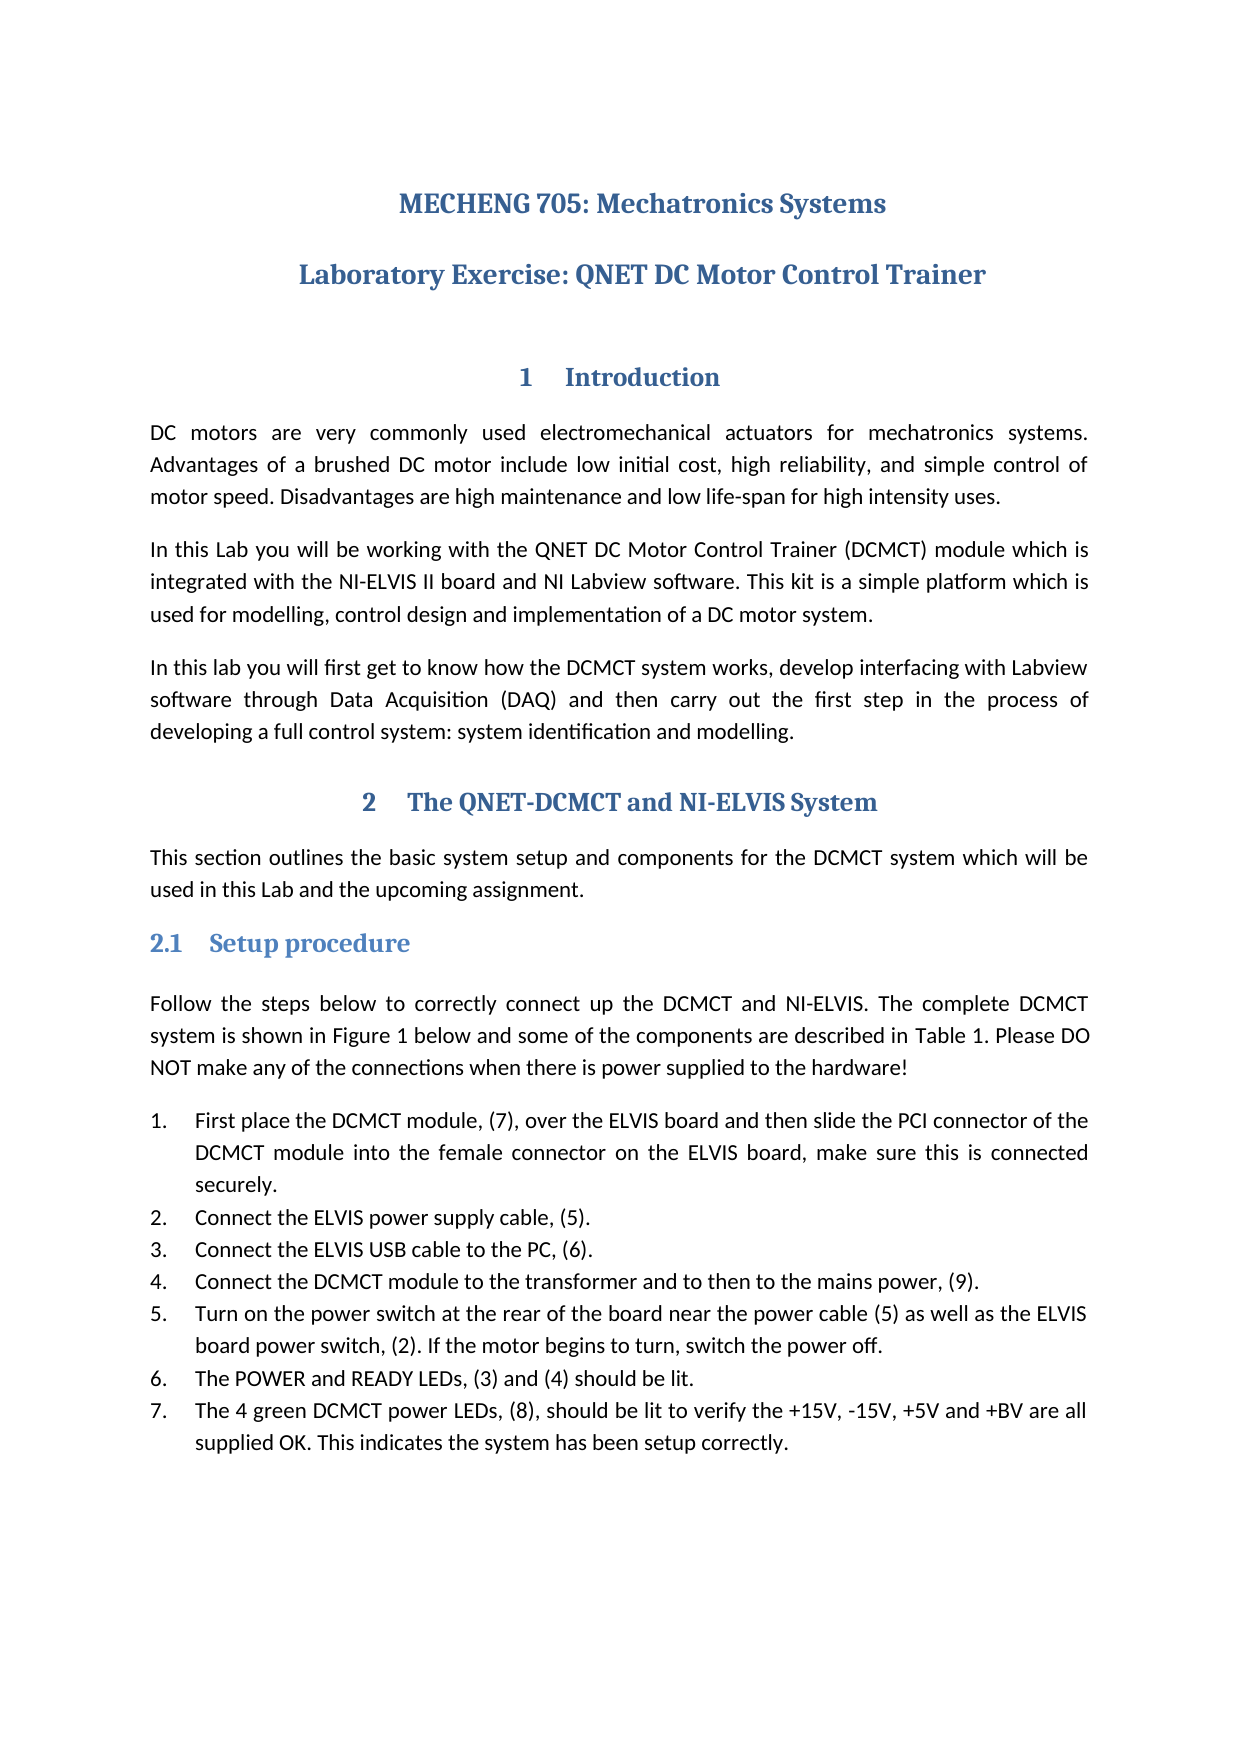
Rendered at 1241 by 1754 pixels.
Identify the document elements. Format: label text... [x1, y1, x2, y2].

text In this lab you will first get to know how the DCMCT system works, develop interfacing with Labview software through Data Acquisition (DAQ) and then carry out the first step in the process of developing a full control system: system identification and modelling. [150, 653, 1090, 745]
list Connect the ELVIS power supply cable, (5). [150, 1203, 1090, 1231]
list Turn on the power switch at the rear of the board near the power cable (5) as well as the ELVIS board power switch, (2). If the motor begins to turn, switch the power off. [150, 1299, 1090, 1359]
subtitle Introduction [150, 362, 1090, 393]
list First place the DCMCT module, (7), over the ELVIS board and then slide the PCI connector of the DCMCT module into the female connector on the ELVIS board, make sure this is connected securely. [150, 1106, 1090, 1199]
list The POWER and READY LEDs, (3) and (4) should be lit. [150, 1364, 1090, 1392]
list The 4 green DCMCT power LEDs, (8), should be lit to verify the +15V, -15V, +5V and +BV are all supplied OK. This indicates the system has been setup correctly. [150, 1396, 1090, 1456]
text DC motors are very commonly used electromechanical actuators for mechatronics systems. Advantages of a brushed DC motor include low initial cost, high reliability, and simple control of motor speed. Disadvantages are high maintenance and low life-span for high intensity uses. [150, 418, 1090, 510]
text Follow the steps below to correctly connect up the DCMCT and NI-ELVIS. The complete DCMCT system is shown in Figure 1 below and some of the components are described in Table 1. Please DO NOT make any of the connections when there is power supplied to the hardware! [150, 989, 1090, 1081]
text This section outlines the basic system setup and components for the DCMCT system which will be used in this Lab and the upcoming assignment. [150, 843, 1090, 903]
list Connect the DCMCT module to the transformer and to then to the mains power, (9). [150, 1267, 1090, 1295]
text In this Lab you will be working with the QNET DC Motor Control Trainer (DCMCT) module which is integrated with the NI-ELVIS II board and NI Labview software. This kit is a simple platform which is used for modelling, control design and implementation of a DC motor system. [150, 535, 1090, 628]
subtitle Setup procedure [150, 928, 1090, 959]
subtitle Laboratory Exercise: QNET DC Motor Control Trainer [195, 258, 1090, 292]
list Connect the ELVIS USB cable to the PC, (6). [150, 1235, 1090, 1263]
subtitle The QNET-DCMCT and NI-ELVIS System [150, 787, 1090, 818]
subtitle MECHENG 705: Mechatronics Systems [195, 187, 1090, 221]
